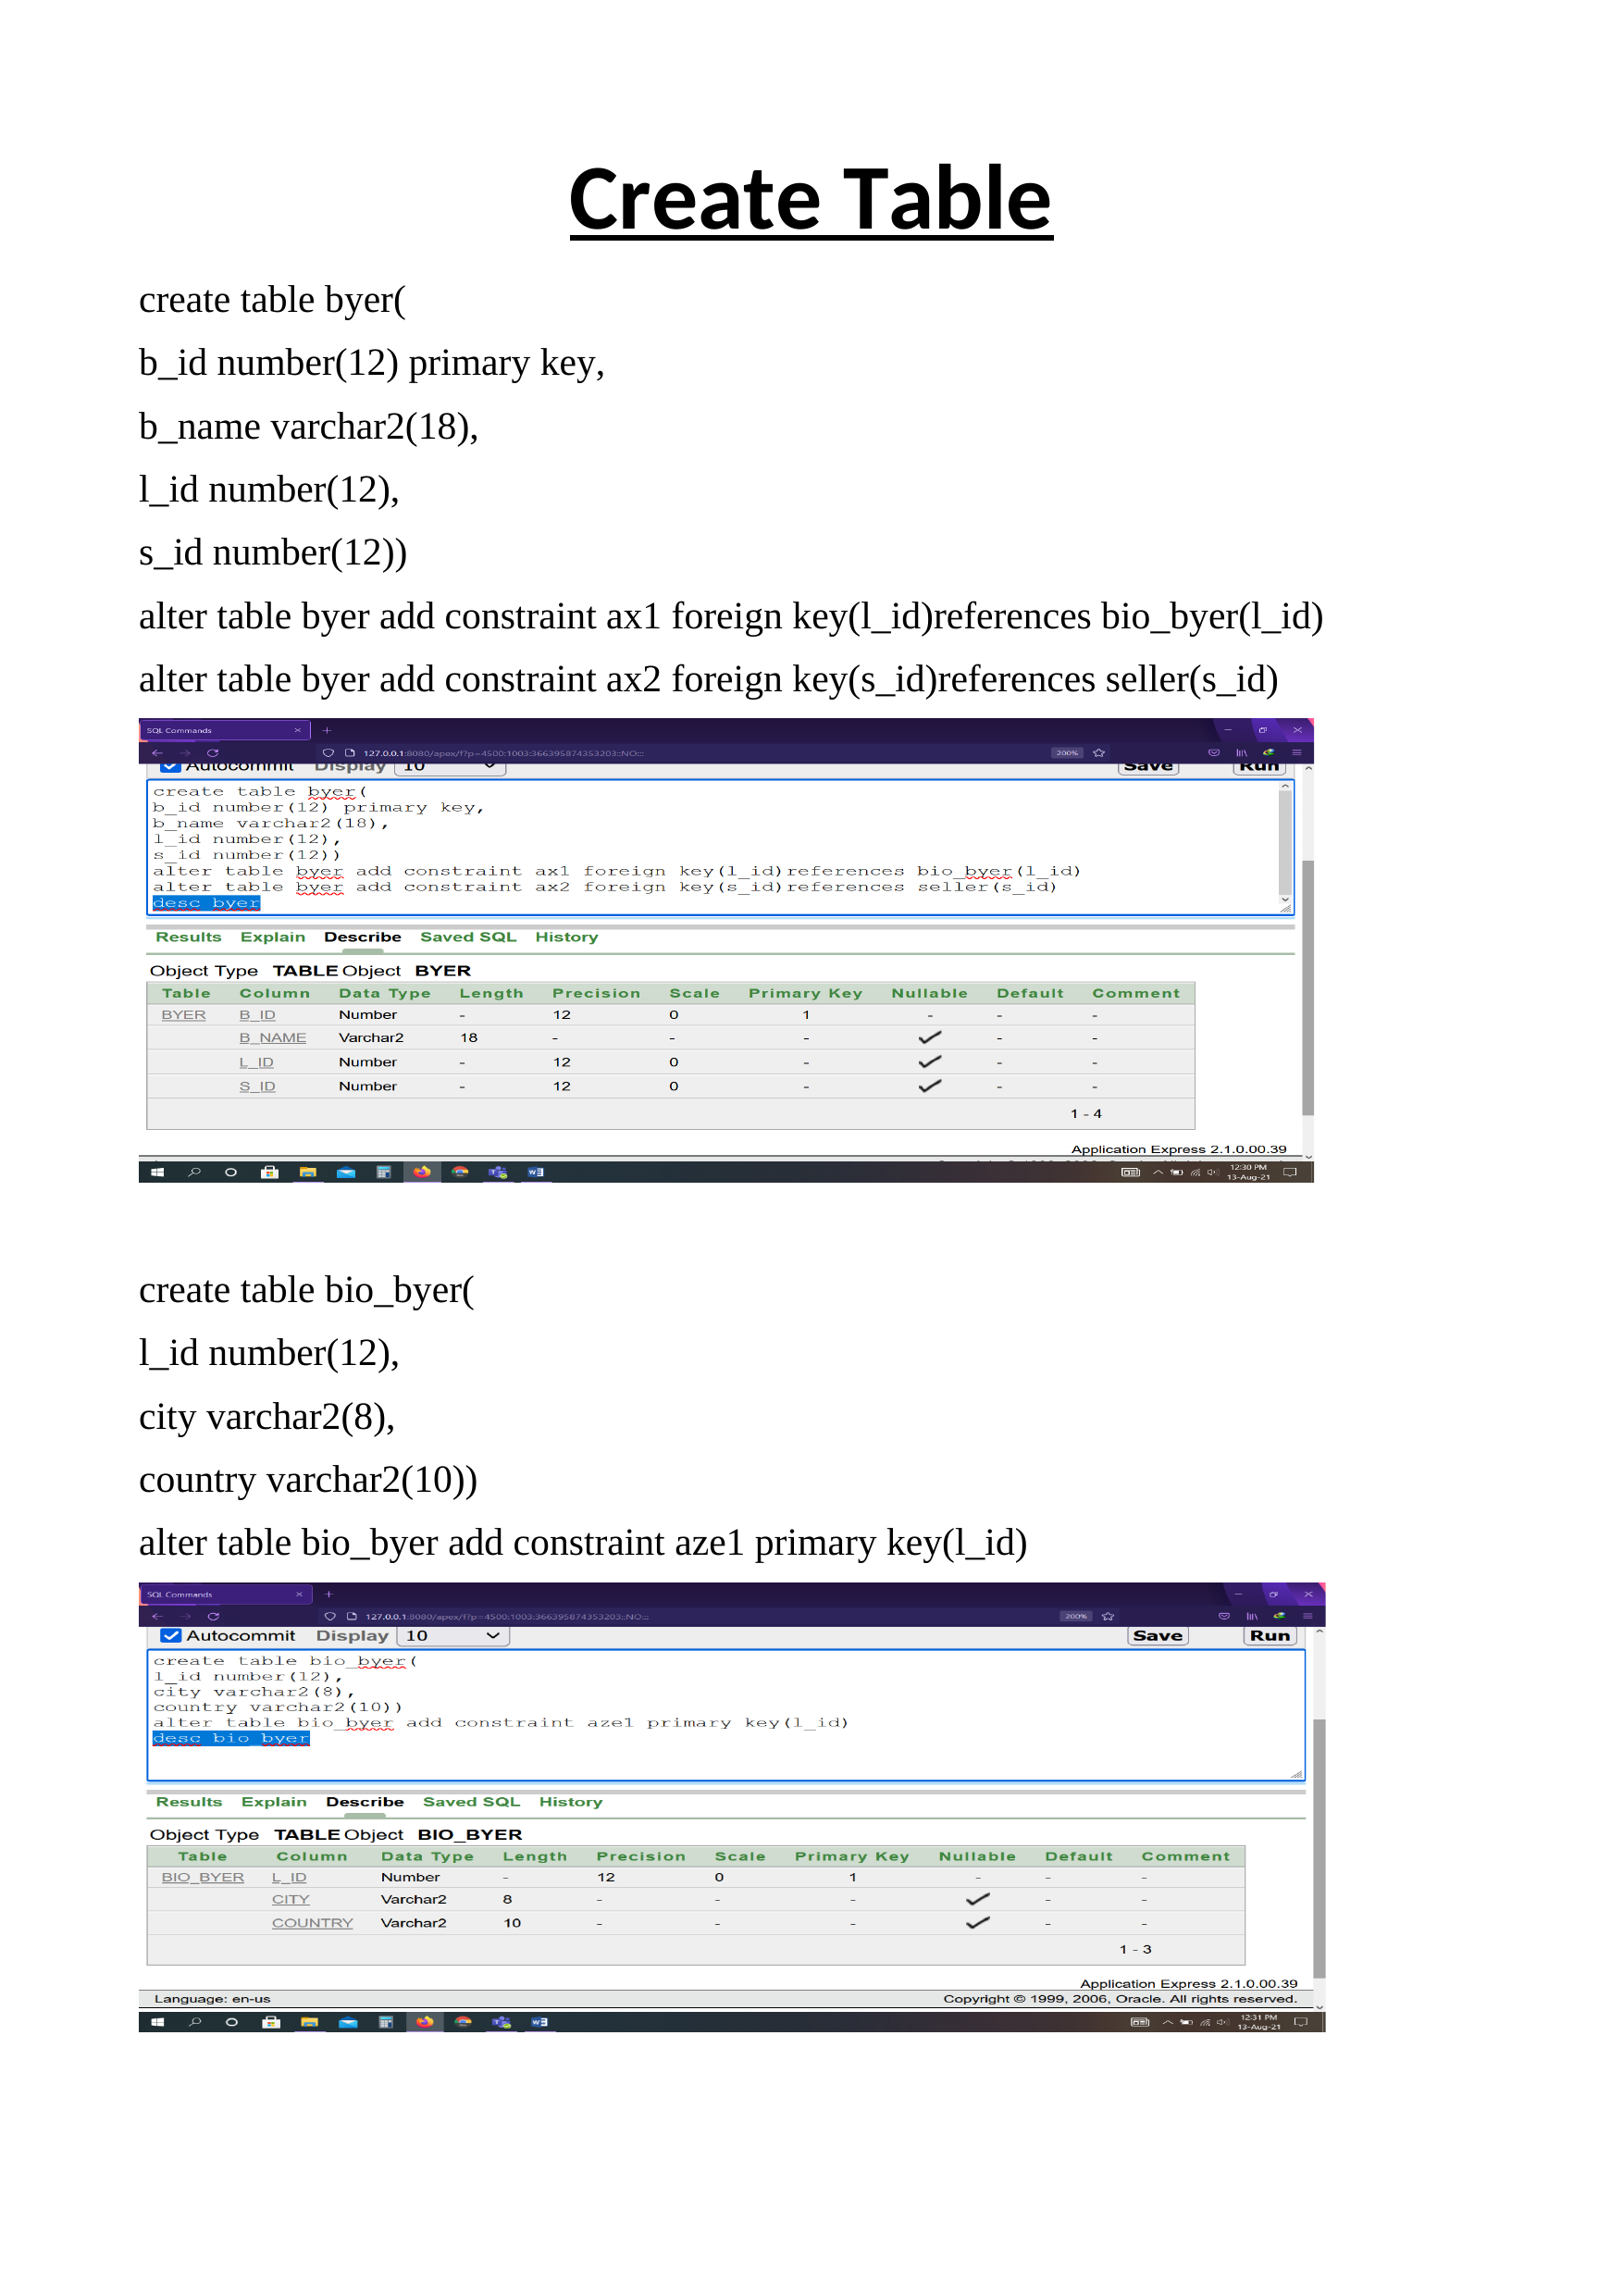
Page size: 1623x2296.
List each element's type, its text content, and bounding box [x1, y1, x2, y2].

text l_id number(12), [139, 465, 1484, 510]
text b_name varchar2(18), [139, 403, 1484, 447]
picture [139, 718, 1315, 1183]
text alter table bio_byer add constraint aze1 primary key(l_id) [139, 1520, 1484, 1564]
text alter table byer add constraint ax2 foreign key(s_id)references seller(s_id) [139, 655, 1484, 700]
text l_id number(12), [139, 1330, 1484, 1374]
text s_id number(12)) [139, 529, 1484, 574]
text alter table byer add constraint ax1 foreign key(l_id)references bio_byer(l_id) [139, 592, 1484, 637]
text create table byer( [139, 276, 1484, 320]
text country varchar2(10)) [139, 1456, 1484, 1500]
text create table bio_byer( [139, 1266, 1484, 1310]
text Create Table [139, 139, 1484, 252]
text b_id number(12) primary key, [139, 340, 1484, 384]
text city varchar2(8), [139, 1393, 1484, 1437]
picture [139, 1582, 1326, 2032]
